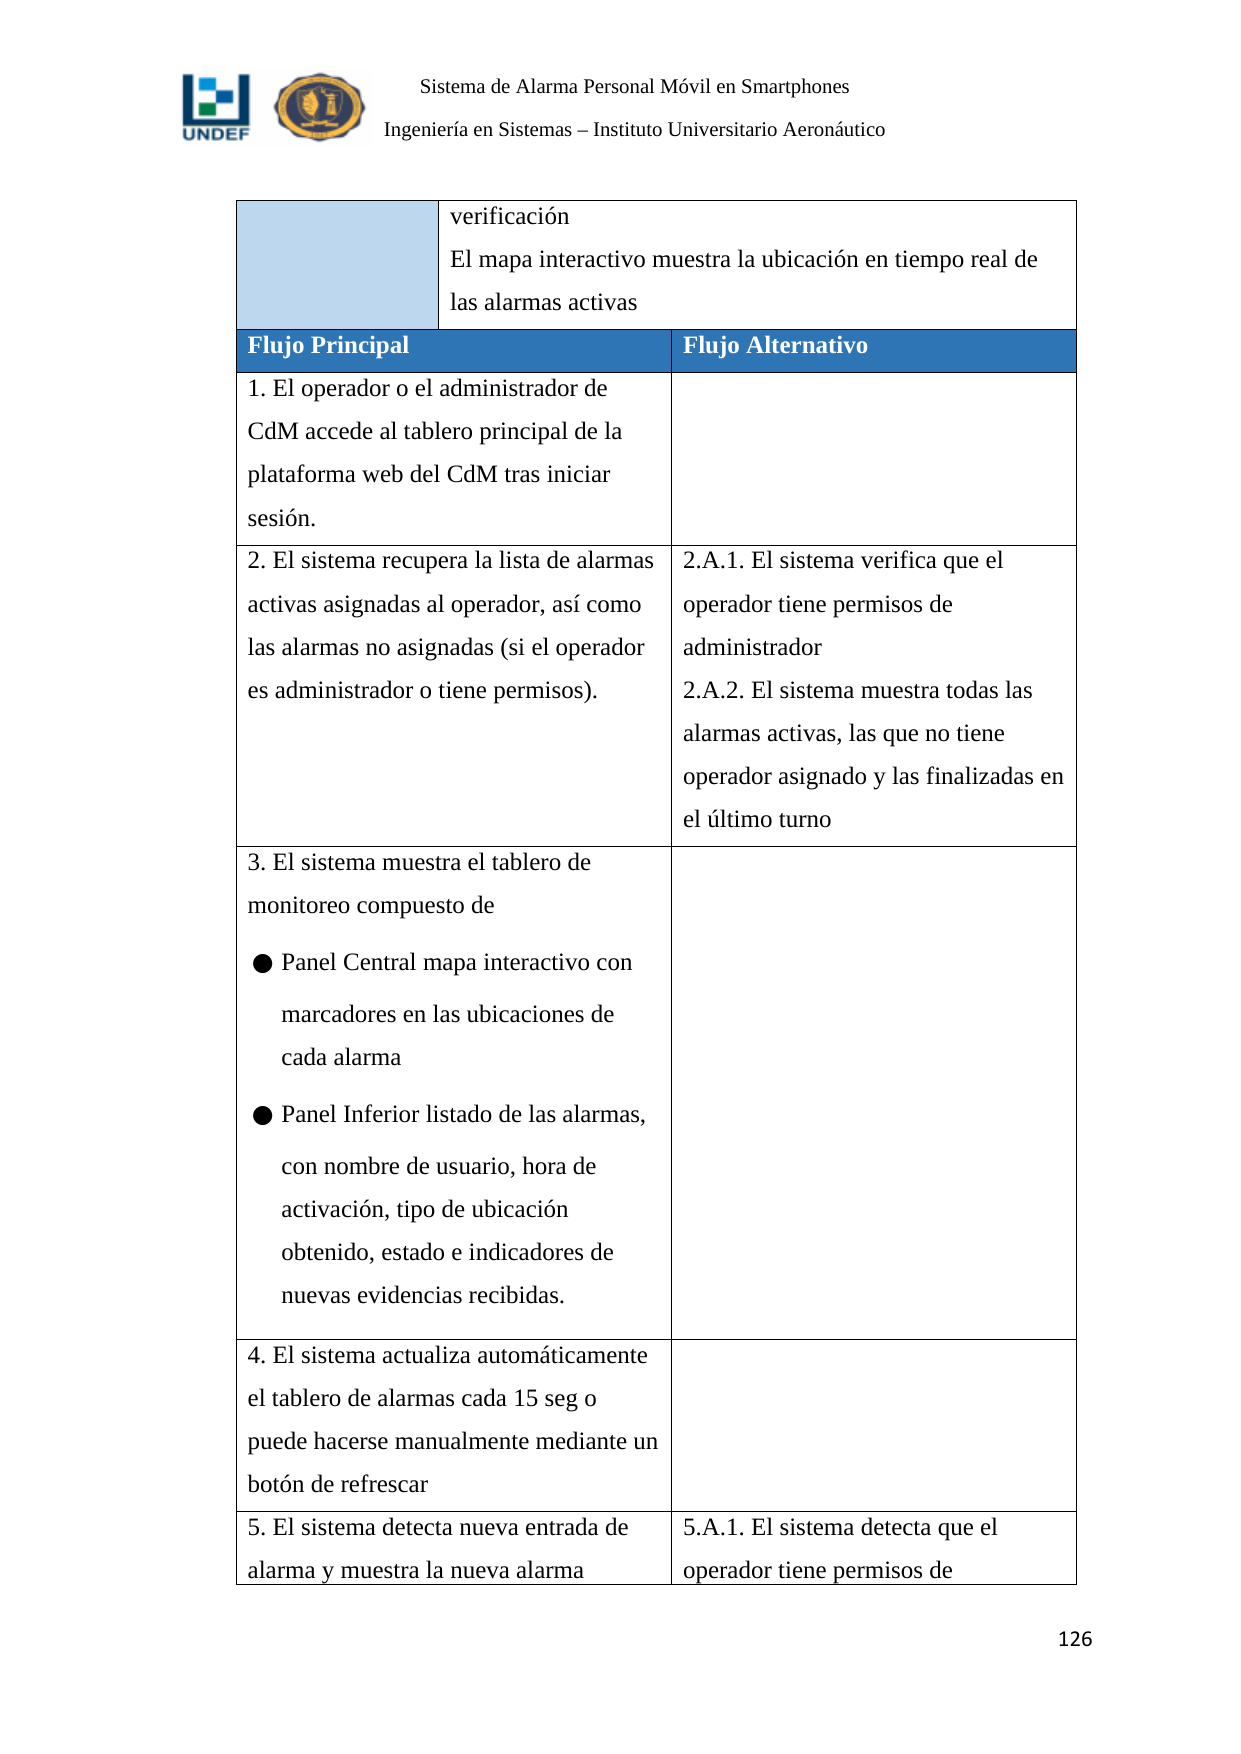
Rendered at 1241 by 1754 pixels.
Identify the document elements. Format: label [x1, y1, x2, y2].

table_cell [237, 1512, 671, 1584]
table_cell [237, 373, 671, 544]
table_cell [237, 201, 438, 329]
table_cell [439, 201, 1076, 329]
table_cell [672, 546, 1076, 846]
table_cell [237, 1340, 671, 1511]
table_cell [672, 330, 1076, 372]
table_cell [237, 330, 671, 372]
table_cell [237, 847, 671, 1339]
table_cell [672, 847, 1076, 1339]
picture [177, 68, 373, 147]
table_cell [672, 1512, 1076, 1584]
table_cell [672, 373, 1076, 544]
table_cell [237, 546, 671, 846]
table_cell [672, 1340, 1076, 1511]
